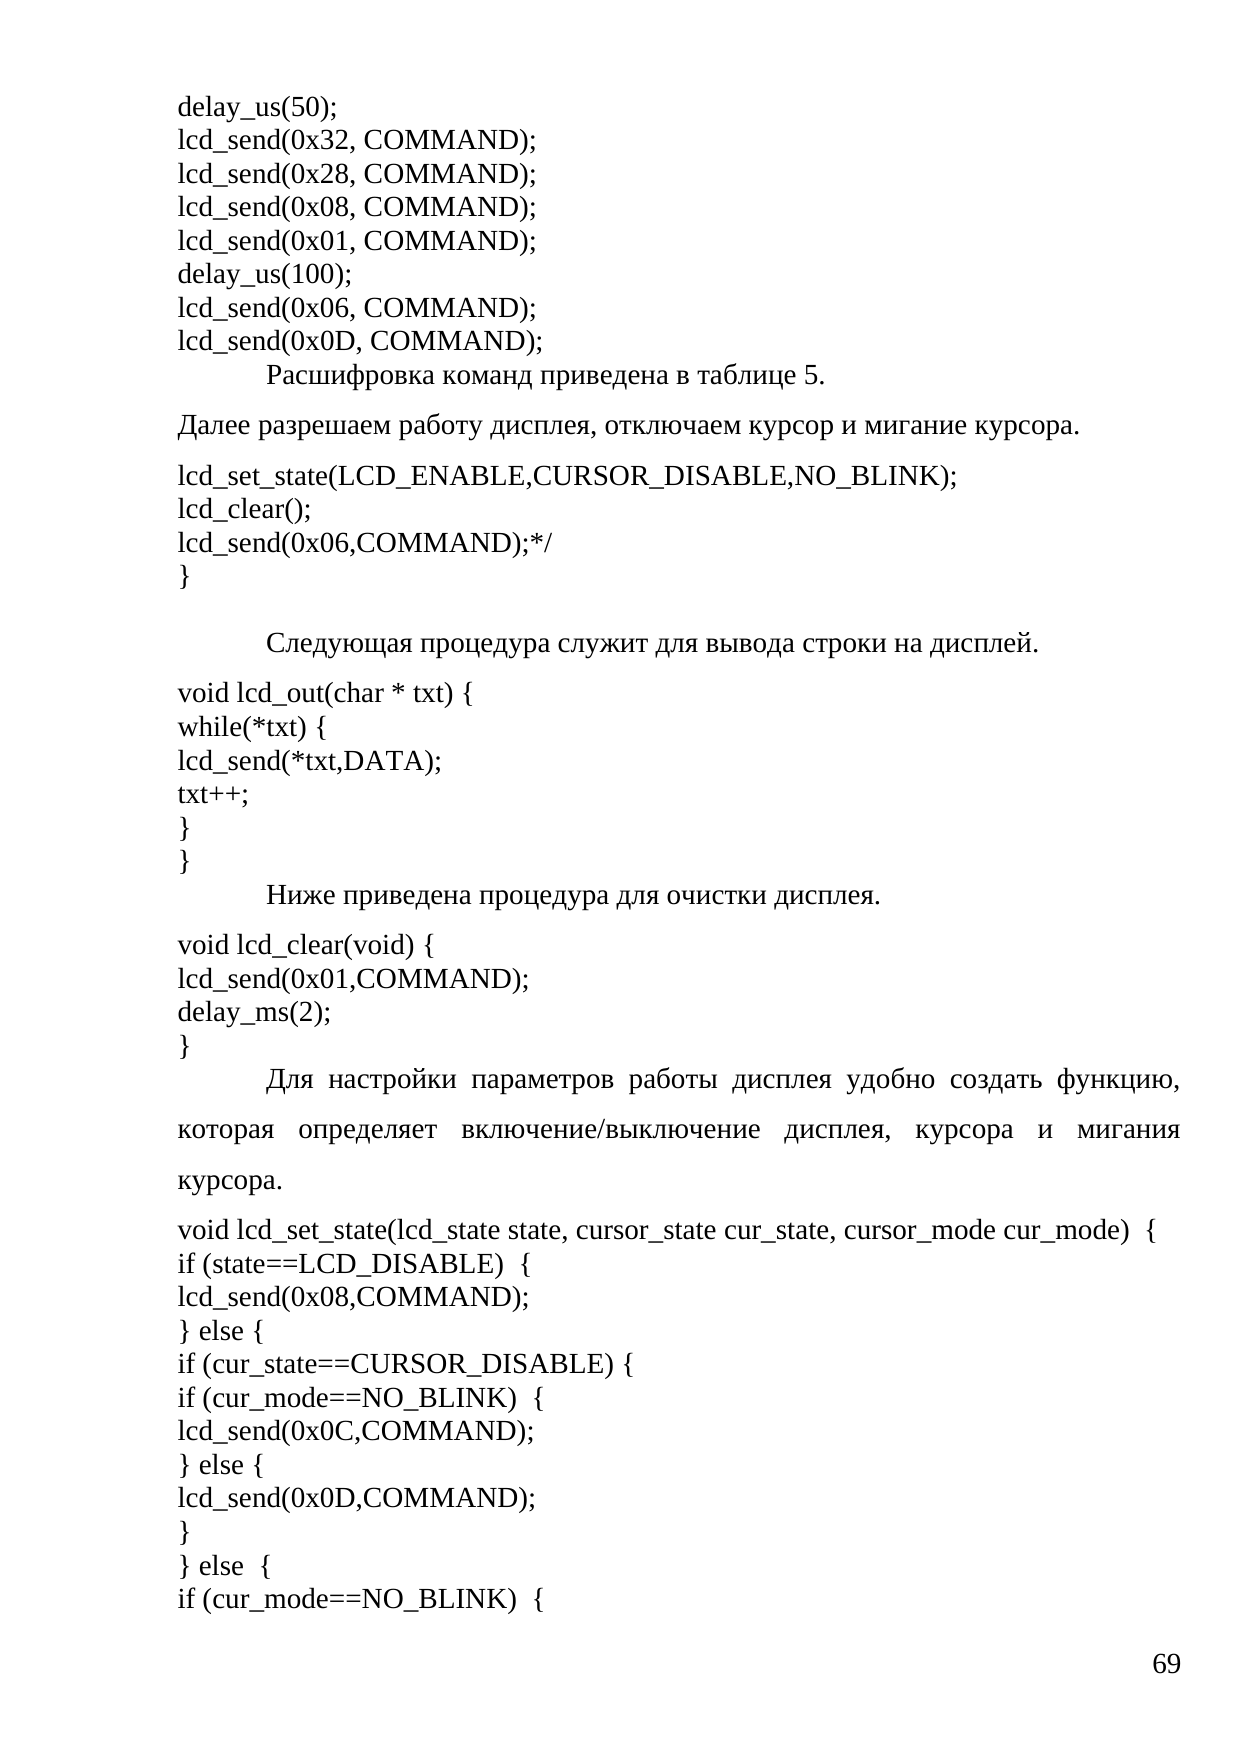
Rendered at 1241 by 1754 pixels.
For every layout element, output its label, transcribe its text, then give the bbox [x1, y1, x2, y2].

text Для настройки параметров работы дисплея удобно создать функцию, которая определяет включение/выключение дисплея, курсора и мигания курсора. [177, 1061, 1181, 1196]
text lcd_send(*txt,DATA); [177, 743, 1181, 776]
text lcd_send(0x0D, COMMAND); [177, 323, 1181, 357]
text Расшифровка команд приведена в таблице 5. [177, 357, 1181, 391]
text lcd_send(0x0D,COMMAND); [177, 1481, 1181, 1514]
text lcd_send(0x08, COMMAND); [177, 189, 1181, 223]
text } else { [177, 1447, 1181, 1481]
text lcd_send(0x01, COMMAND); [177, 223, 1181, 256]
text Ниже приведена процедура для очистки дисплея. [177, 877, 1181, 910]
text Далее разрешаем работу дисплея, отключаем курсор и мигание курсора. [177, 407, 1181, 441]
text if (cur_state==CURSOR_DISABLE) { [177, 1346, 1181, 1380]
text } [177, 843, 1181, 877]
text while(*txt) { [177, 709, 1181, 743]
text delay_us(50); [177, 89, 1181, 122]
text if (cur_mode==NO_BLINK) { [177, 1581, 1181, 1615]
text delay_ms(2); [177, 994, 1181, 1028]
text lcd_send(0x08,COMMAND); [177, 1279, 1181, 1313]
text txt++; [177, 776, 1181, 810]
text if (state==LCD_DISABLE) { [177, 1246, 1181, 1279]
text if (cur_mode==NO_BLINK) { [177, 1380, 1181, 1413]
text delay_us(100); [177, 256, 1181, 290]
text lcd_send(0x06,COMMAND);*/ [177, 525, 1181, 558]
text lcd_send(0x06, COMMAND); [177, 290, 1181, 323]
text } else { [177, 1548, 1181, 1581]
text Следующая процедура служит для вывода строки на дисплей. [177, 625, 1181, 659]
text lcd_set_state(LCD_ENABLE,CURSOR_DISABLE,NO_BLINK); [177, 458, 1181, 491]
text } [177, 1514, 1181, 1548]
text } else { [177, 1313, 1181, 1346]
text void lcd_out(char * txt) { [177, 676, 1181, 709]
text lcd_send(0x0C,COMMAND); [177, 1413, 1181, 1447]
text lcd_send(0x28, COMMAND); [177, 156, 1181, 189]
text lcd_send(0x01,COMMAND); [177, 961, 1181, 994]
text void lcd_clear(void) { [177, 927, 1181, 961]
text void lcd_set_state(lcd_state state, cursor_state cur_state, cursor_mode cur_mode) { [177, 1212, 1181, 1246]
text lcd_clear(); [177, 491, 1181, 525]
text } [177, 558, 1181, 592]
text } [177, 810, 1181, 843]
text } [177, 1028, 1181, 1061]
text lcd_send(0x32, COMMAND); [177, 122, 1181, 156]
